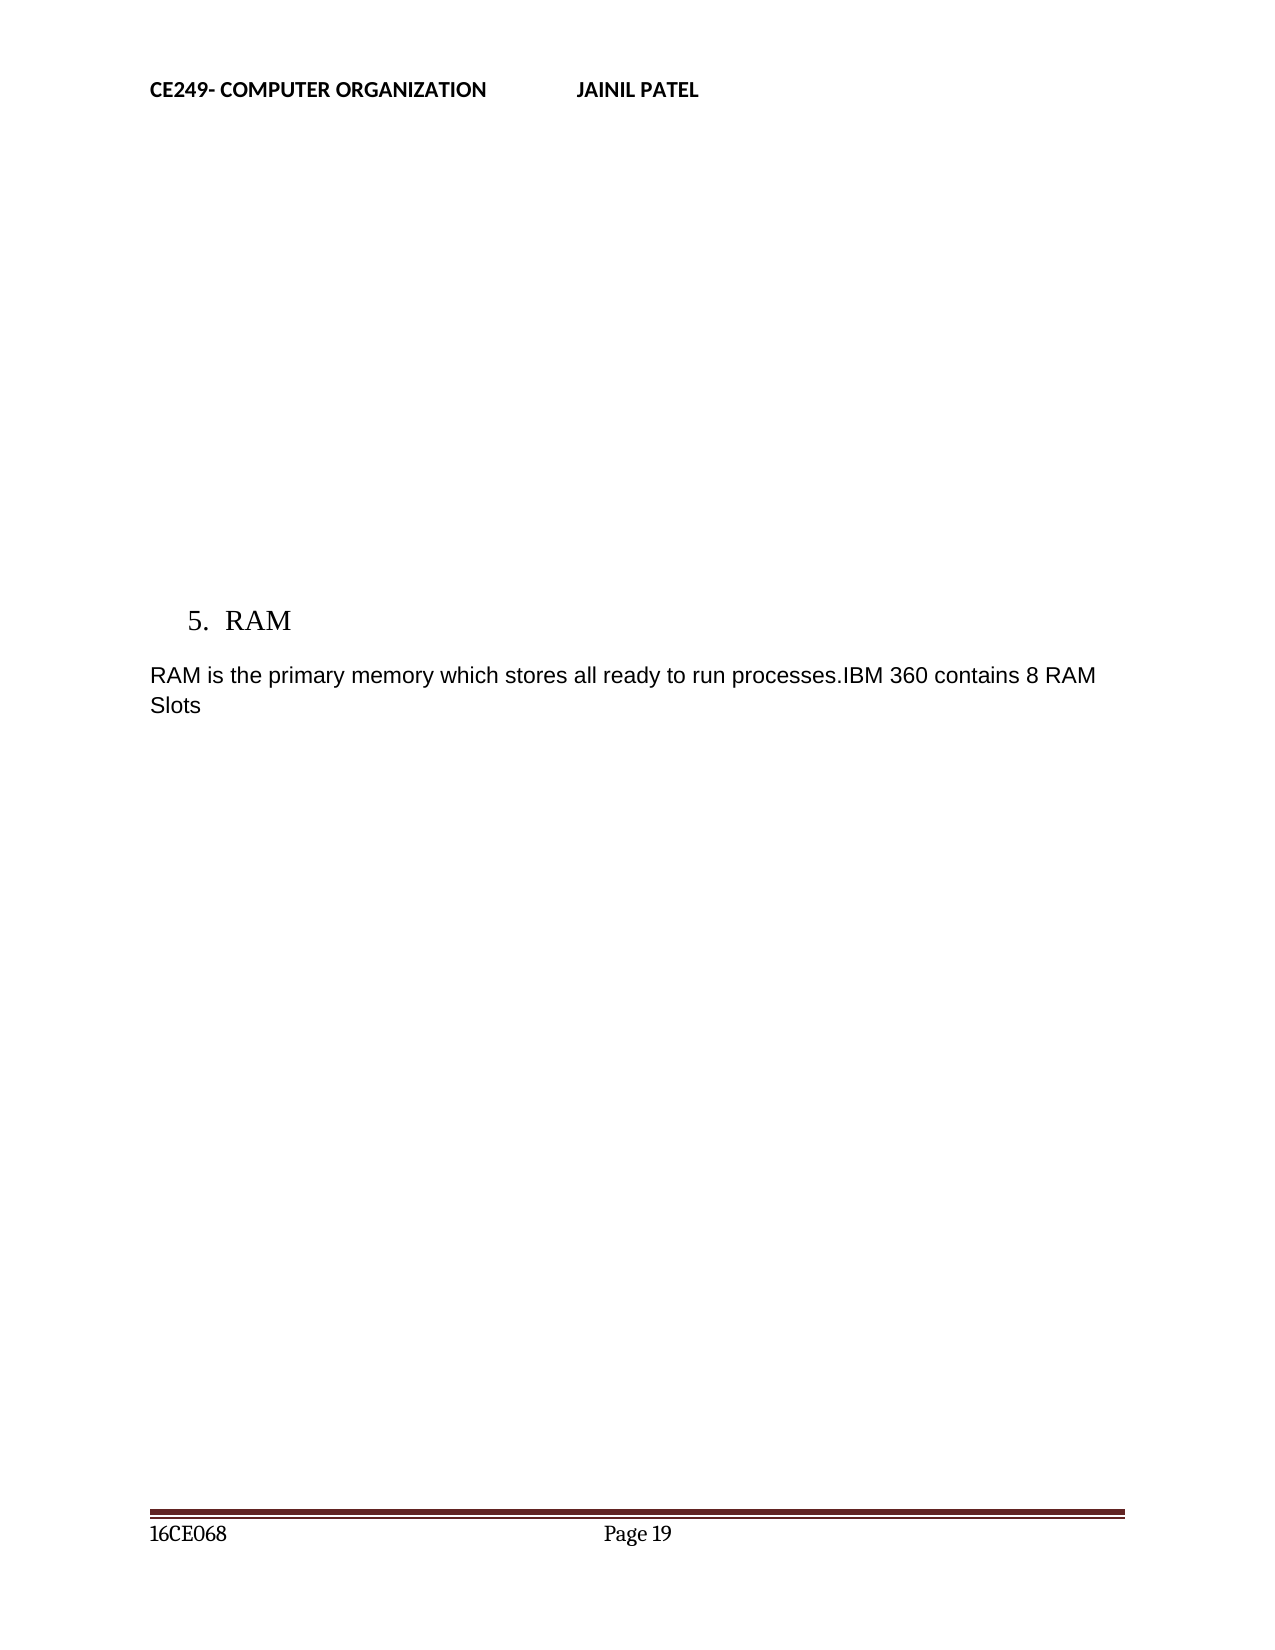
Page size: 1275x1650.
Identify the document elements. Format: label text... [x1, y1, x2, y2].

text RAM is the primary memory which stores all ready to run processes.IBM 360 contains 8 RAM Slots [150, 662, 1125, 719]
list RAM [187, 603, 1125, 636]
